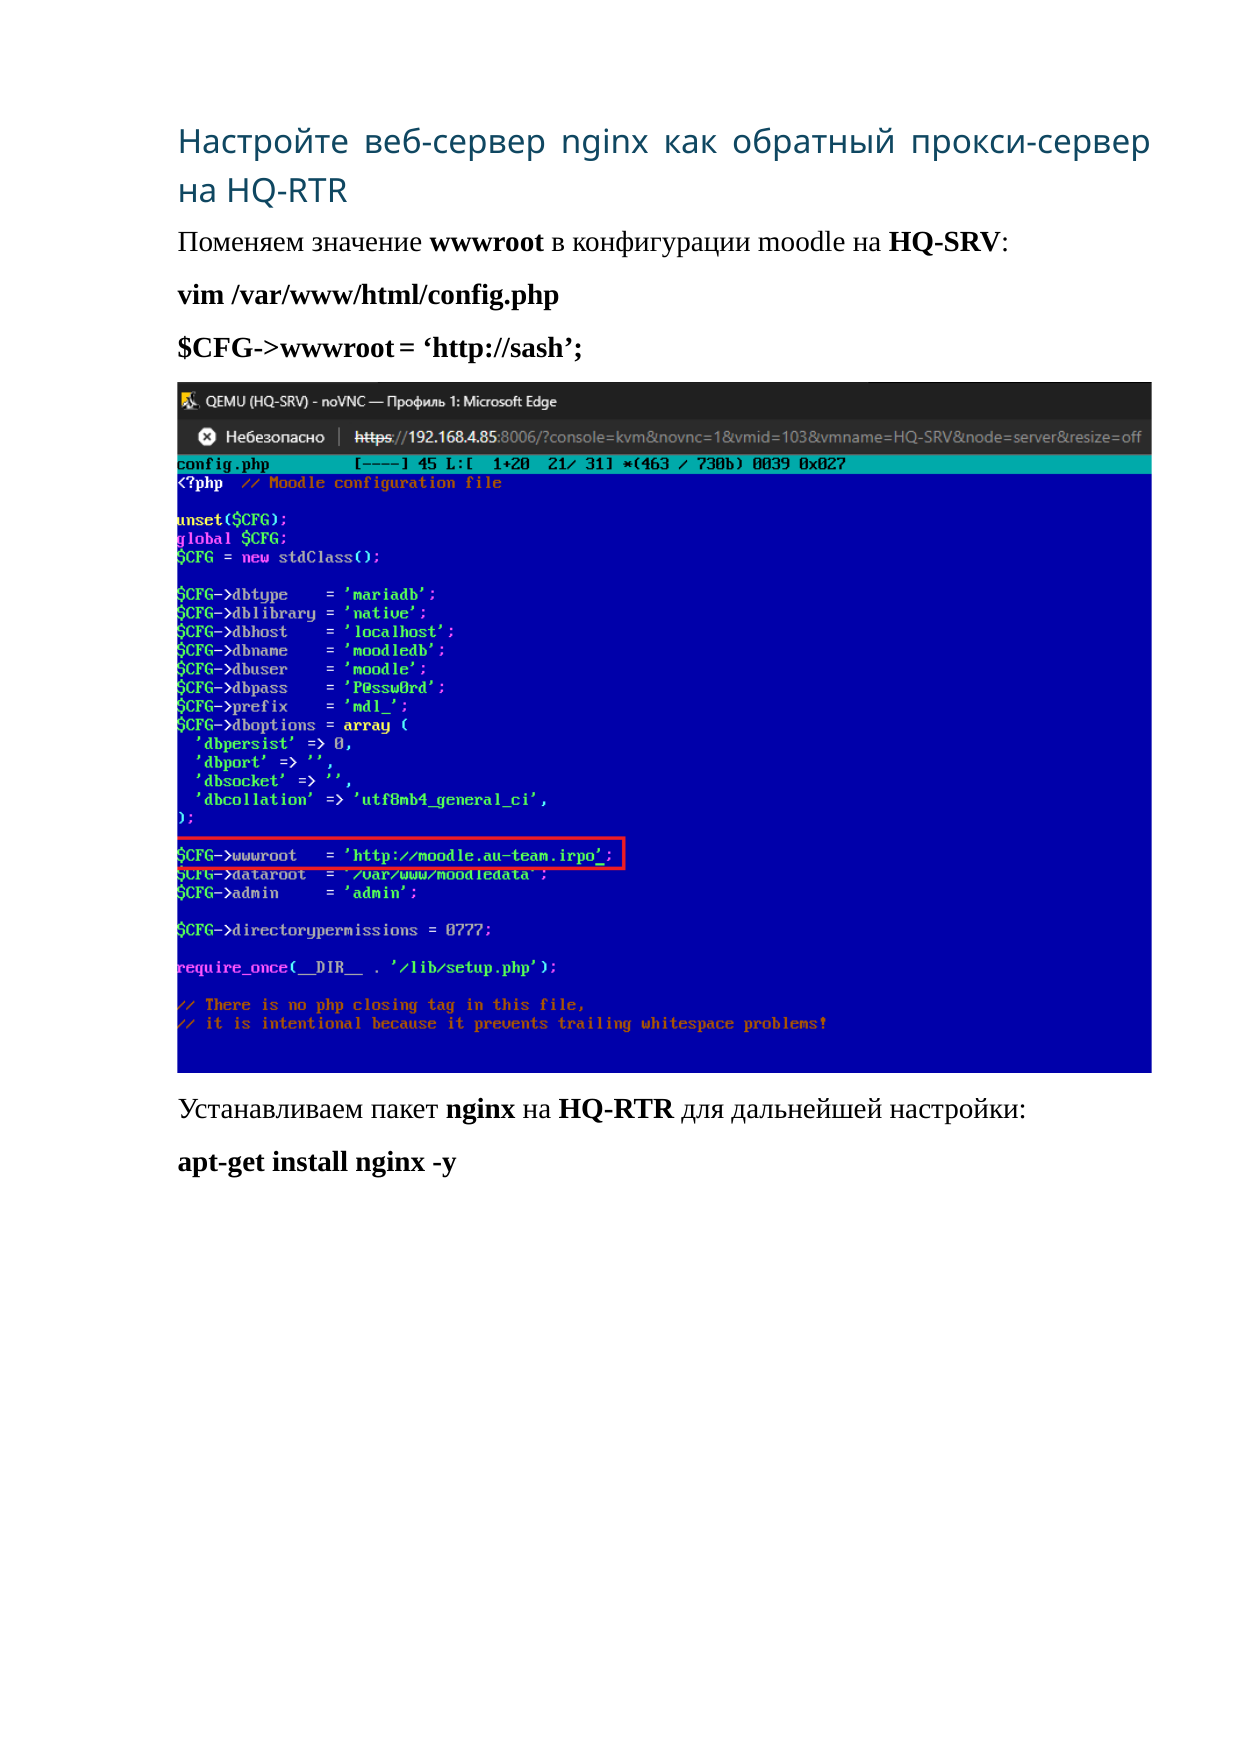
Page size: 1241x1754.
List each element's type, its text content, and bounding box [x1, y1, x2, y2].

subtitle Настройте веб-сервер nginx как обратный прокси-сервер на HQ-RTR [177, 118, 1152, 212]
text Поменяем значение wwwroot в конфигурации moodle на HQ-SRV: [177, 224, 1152, 258]
picture [177, 382, 1152, 1073]
text vim /var/www/html/config.php [177, 277, 1152, 311]
text $CFG->wwwroot = ‘http://sash’; [177, 330, 1152, 363]
text Устанавливаем пакет nginx на HQ-RTR для дальнейшей настройки: [177, 1092, 1152, 1125]
text apt-get install nginx -y [177, 1144, 1152, 1178]
